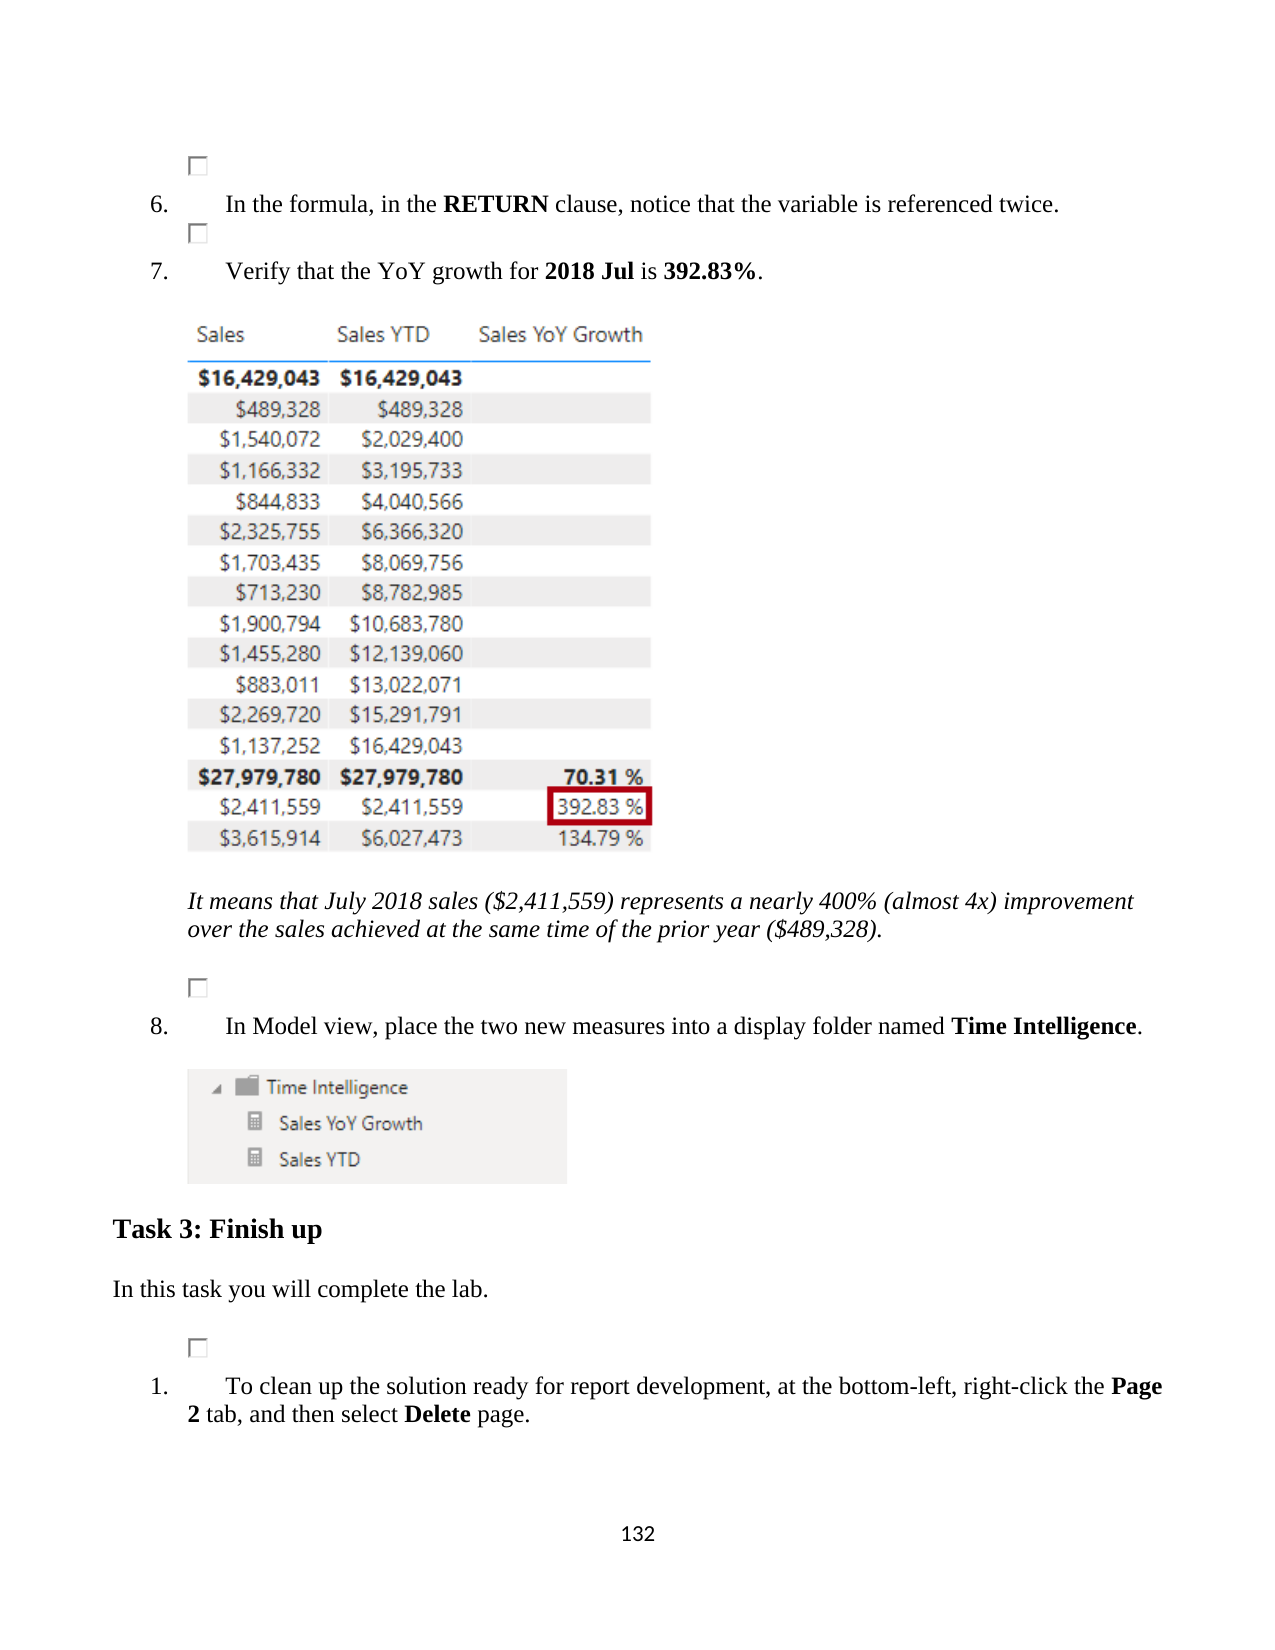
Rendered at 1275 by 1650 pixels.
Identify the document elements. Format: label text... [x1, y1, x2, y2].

list To clean up the solution ready for report development, at the bottom-left, right-click the Page 2 tab, and then select Delete page. [150, 1332, 1162, 1428]
list In Model view, place the two new measures into a display folder named Time Intelligence. [150, 972, 1162, 1040]
text It means that July 2018 sales ($2,411,559) represents a nearly 400% (almost 4x) improvement over the sales achieved at the same time of the prior year ($489,328). [187, 886, 1162, 943]
text Task 3: Finish up [112, 1212, 1162, 1245]
text In this task you will complete the lab. [112, 1274, 1162, 1303]
list Verify that the YoY growth for 2018 Jul is 392.83%. [150, 218, 1162, 285]
picture [187, 314, 654, 857]
picture [187, 1069, 568, 1184]
list In the formula, in the RETURN clause, notice that the variable is referenced twice. [150, 150, 1162, 218]
